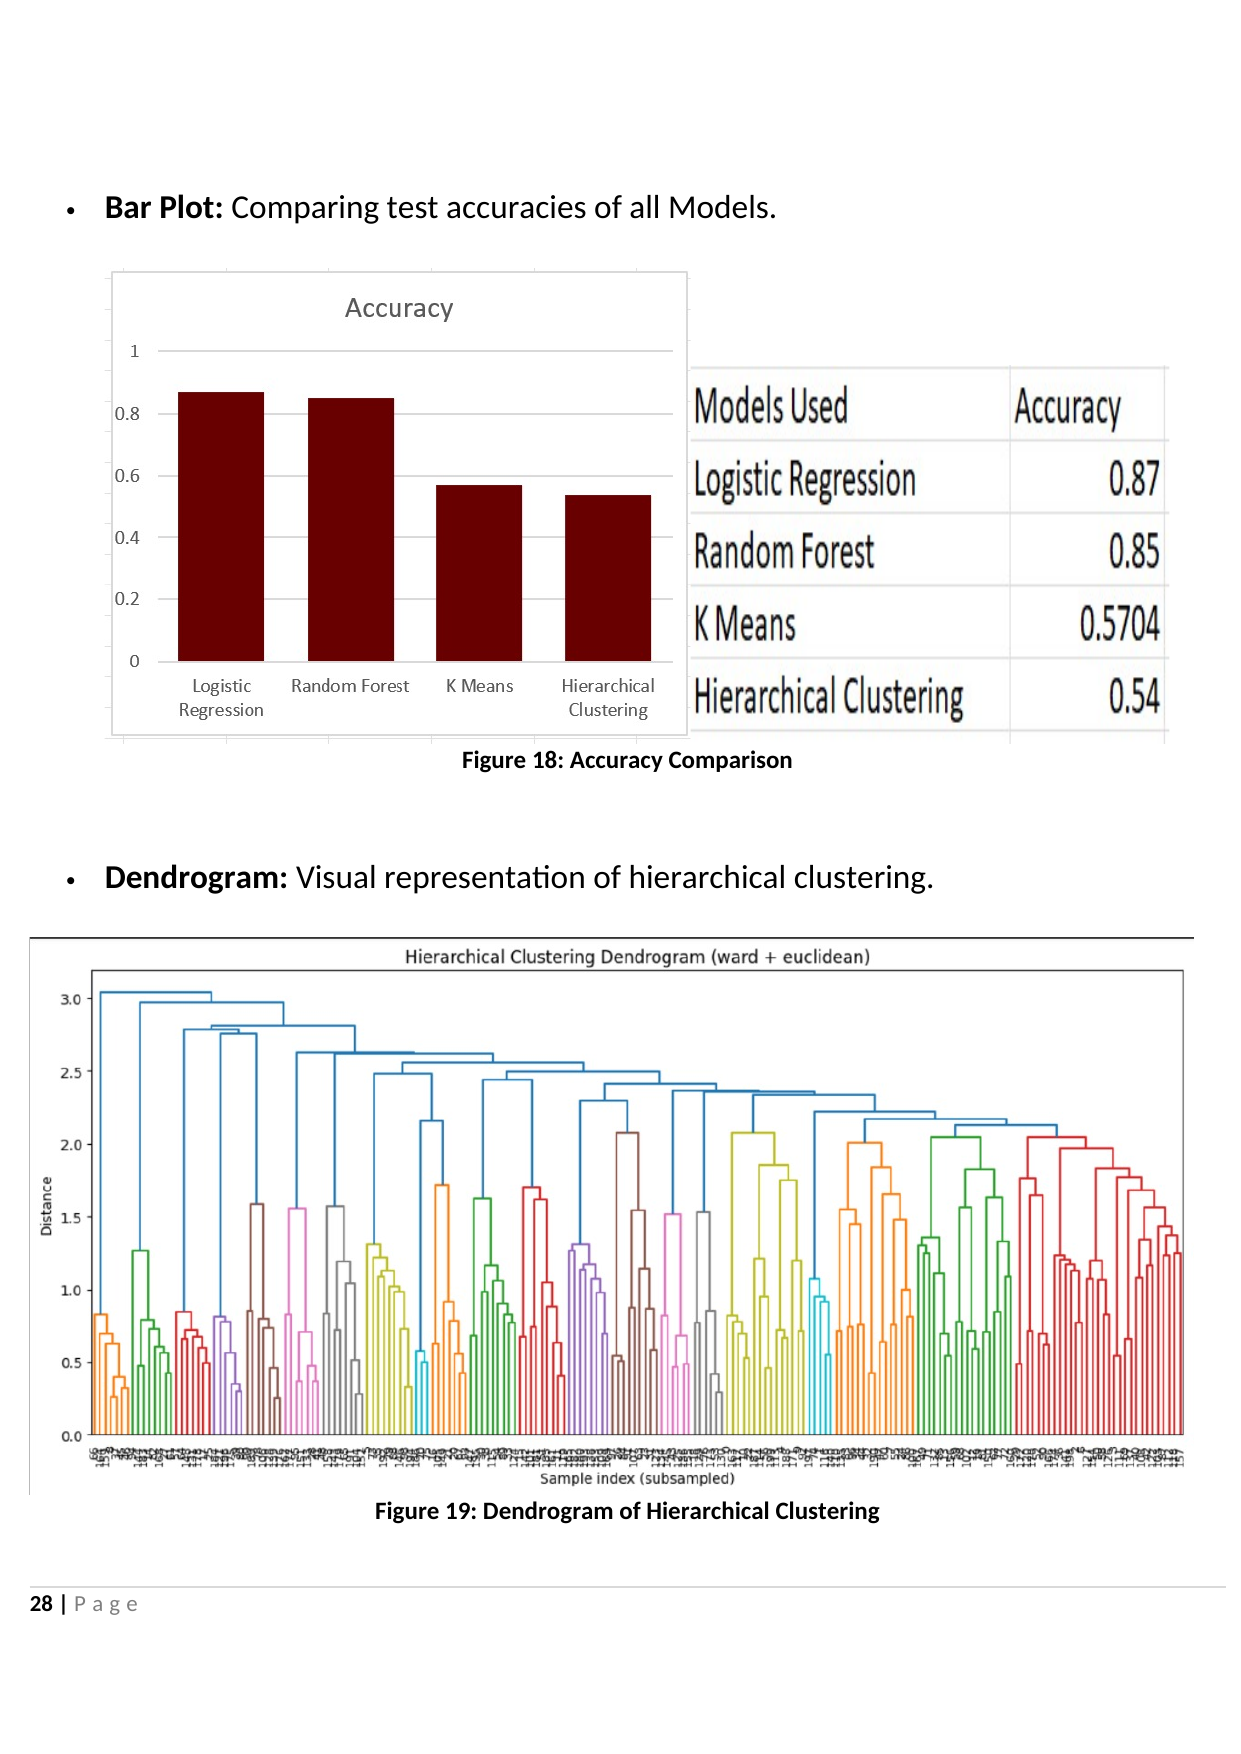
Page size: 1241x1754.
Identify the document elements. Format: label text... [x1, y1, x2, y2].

text Figure 19: Dendrogram of Hierarchical Clustering [29, 1495, 1226, 1525]
list Bar Plot: Comparing test accuracies of all Models. [67, 187, 1226, 227]
picture [29, 937, 1194, 1495]
list Dendrogram: Visual representation of hierarchical clustering. [67, 856, 1226, 897]
text Figure 18: Accuracy Comparison [29, 744, 1226, 774]
picture [104, 268, 1170, 744]
